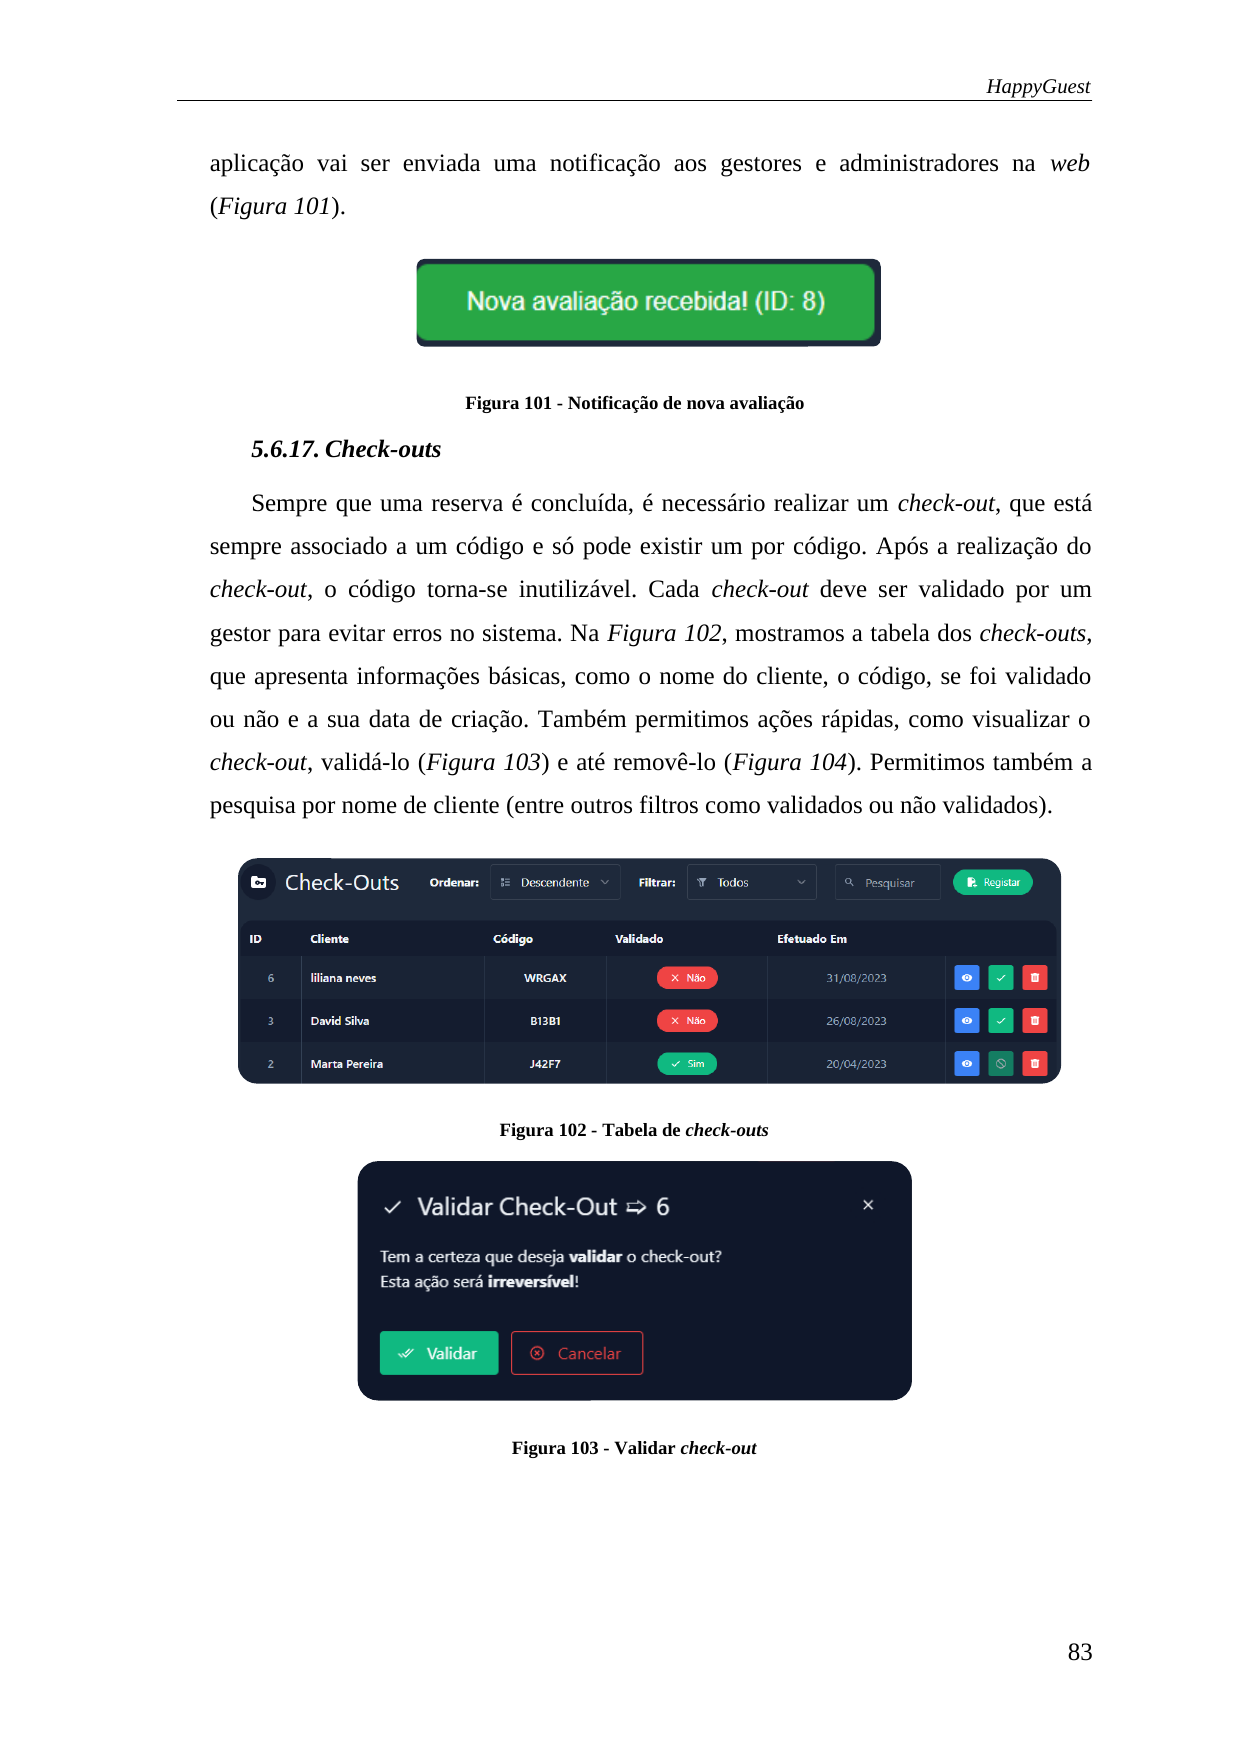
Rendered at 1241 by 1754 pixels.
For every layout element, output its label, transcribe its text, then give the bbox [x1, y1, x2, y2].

picture [238, 858, 1062, 1084]
picture [357, 1161, 912, 1401]
subtitle Check-outs [251, 434, 1092, 463]
text Sempre que uma reserva é concluída, é necessário realizar um check-out, que está sempre associado a um código e só pode existir um por código. Após a realização do check-out, o código torna-se inutilizável. Cada check-out deve ser validado por um gestor para evitar erros no sistema. Na Figura 102, mostramos a tabela dos check-outs, que apresenta informações básicas, como o nome do cliente, o código, se foi validado ou não e a sua data de criação. Também permitimos ações rápidas, como visualizar o check-out, validá-lo (Figura 103) e até removê-lo (Figura 104). Permitimos também a pesquisa por nome de cliente (entre outros filtros como validados ou não validados). [209, 488, 1092, 819]
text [209, 148, 1092, 219]
picture [416, 258, 881, 347]
